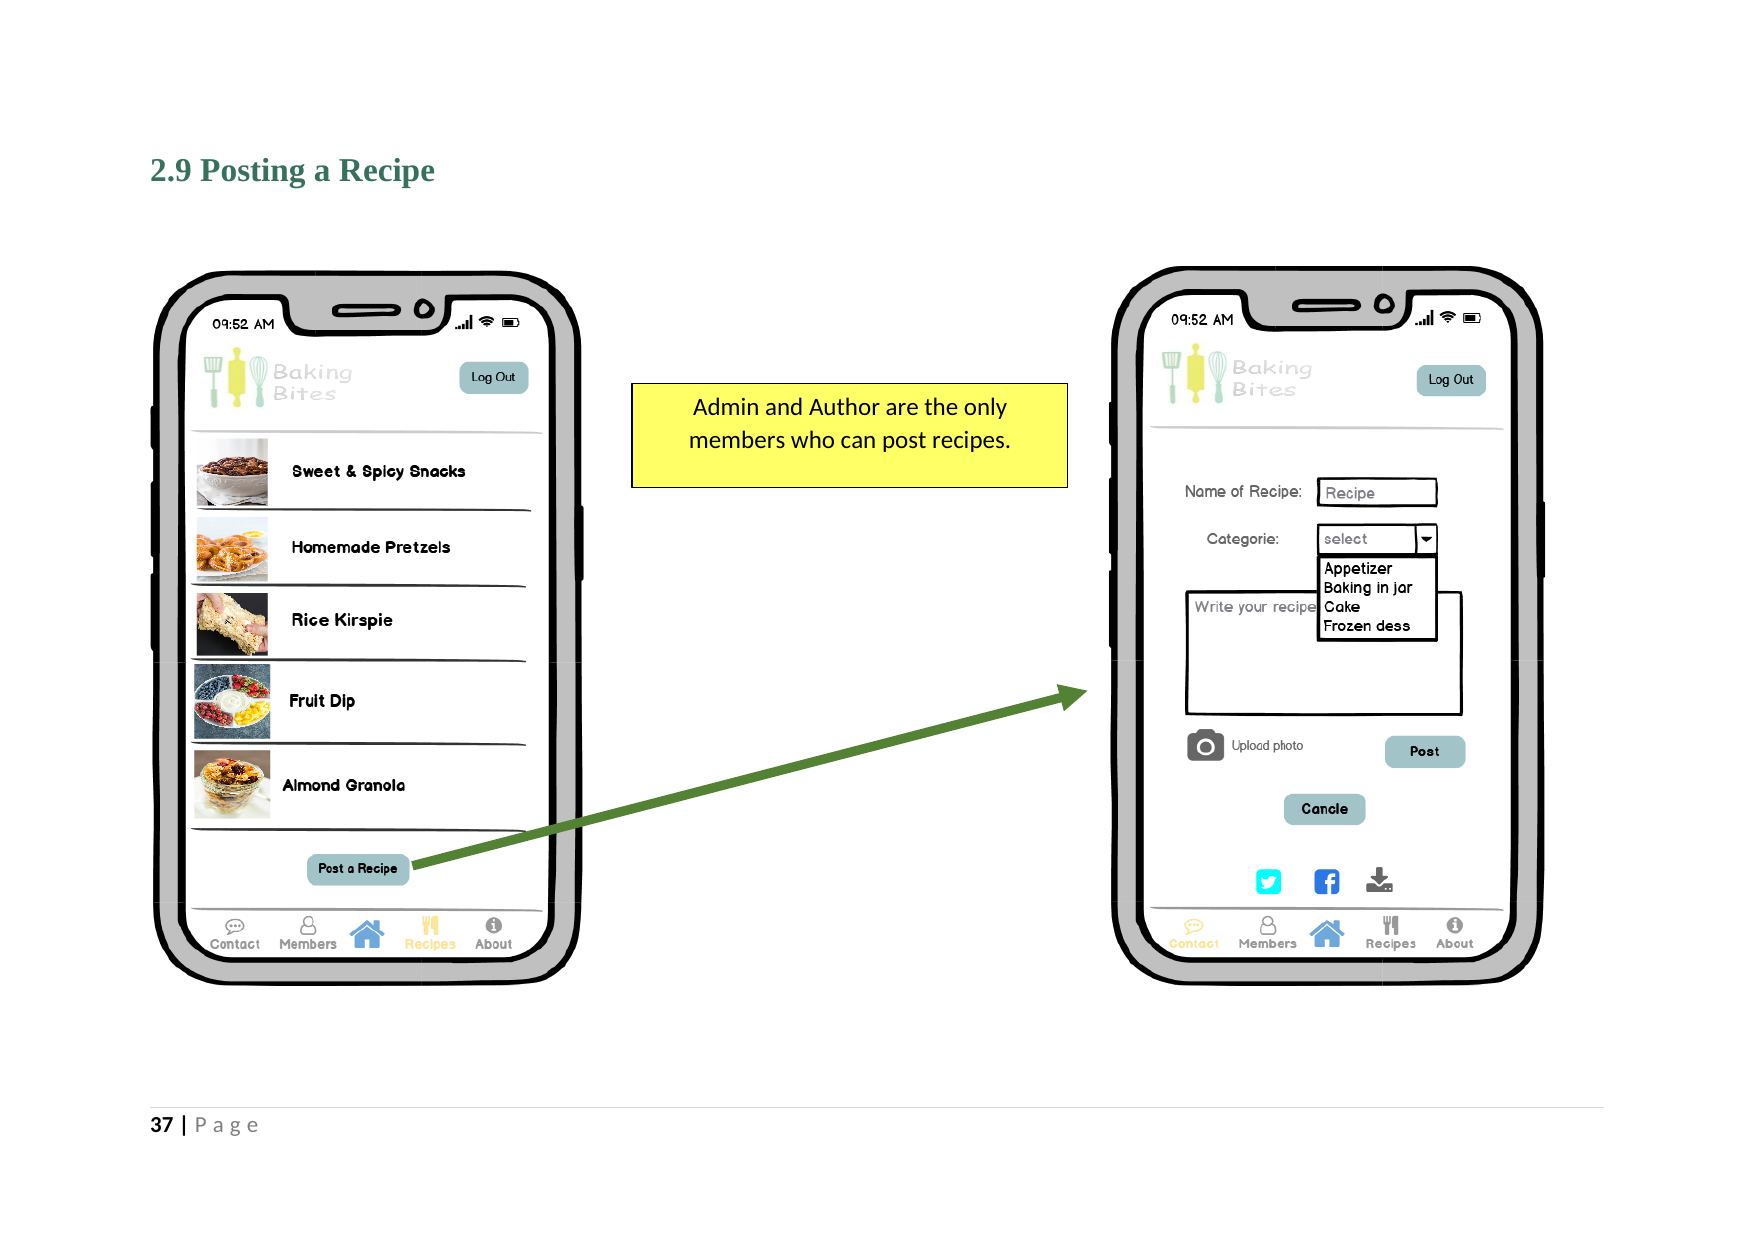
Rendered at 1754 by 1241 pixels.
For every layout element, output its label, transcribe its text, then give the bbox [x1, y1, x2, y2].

picture [150, 270, 584, 986]
text 2.9 Posting a Recipe [150, 150, 1604, 188]
picture [1108, 266, 1546, 986]
